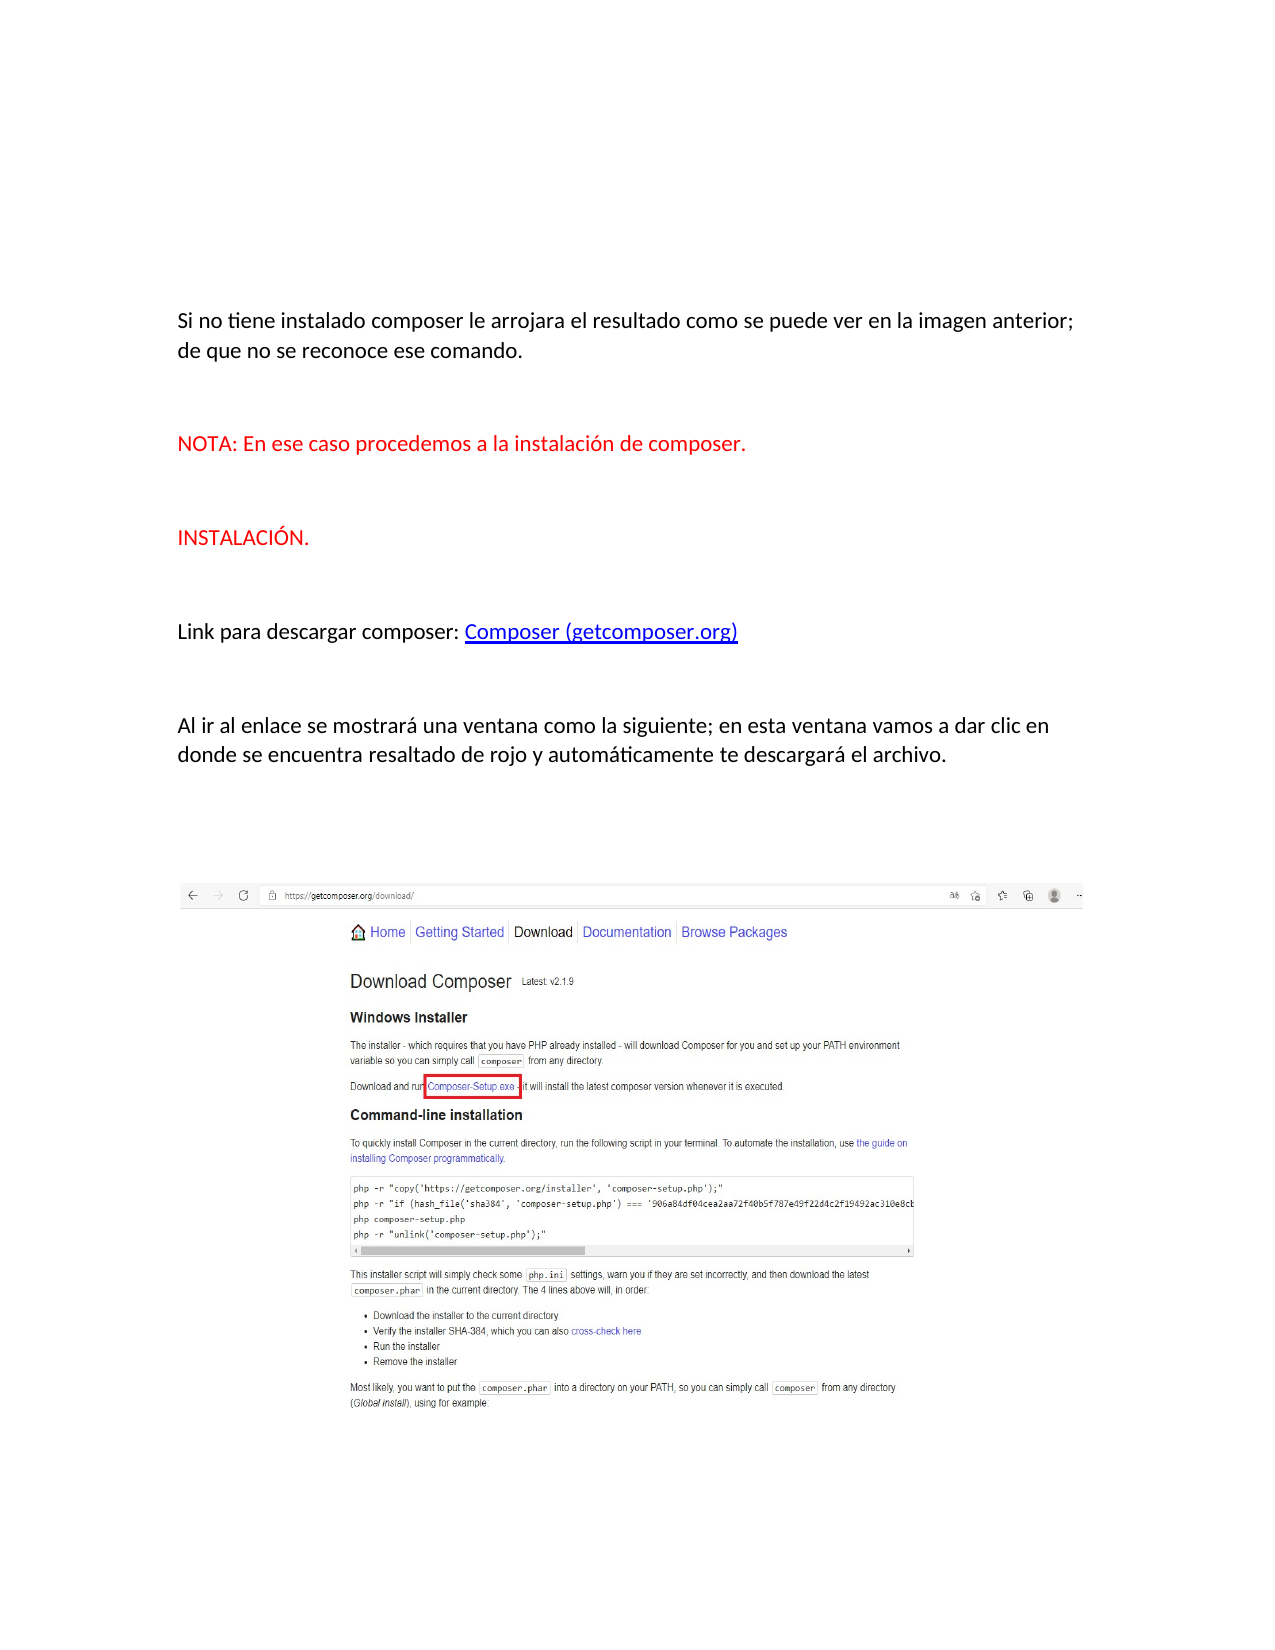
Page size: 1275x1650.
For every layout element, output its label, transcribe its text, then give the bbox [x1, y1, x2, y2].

text Link para descargar composer: Composer (getcomposer.org) [177, 617, 1225, 645]
picture [180, 883, 1083, 1408]
text NOTA: En ese caso procedemos a la instalación de composer. [177, 429, 1225, 457]
text Si no tiene instalado composer le arrojara el resultado como se puede ver en la imagen anterior; de que no se reconoce ese comando. [177, 306, 1097, 364]
text INSTALACIÓN. [177, 523, 1225, 551]
text Al ir al enlace se mostrará una ventana como la siguiente; en esta ventana vamos a dar clic en donde se encuentra resaltado de rojo y automáticamente te descargará el archivo. [177, 711, 1085, 768]
